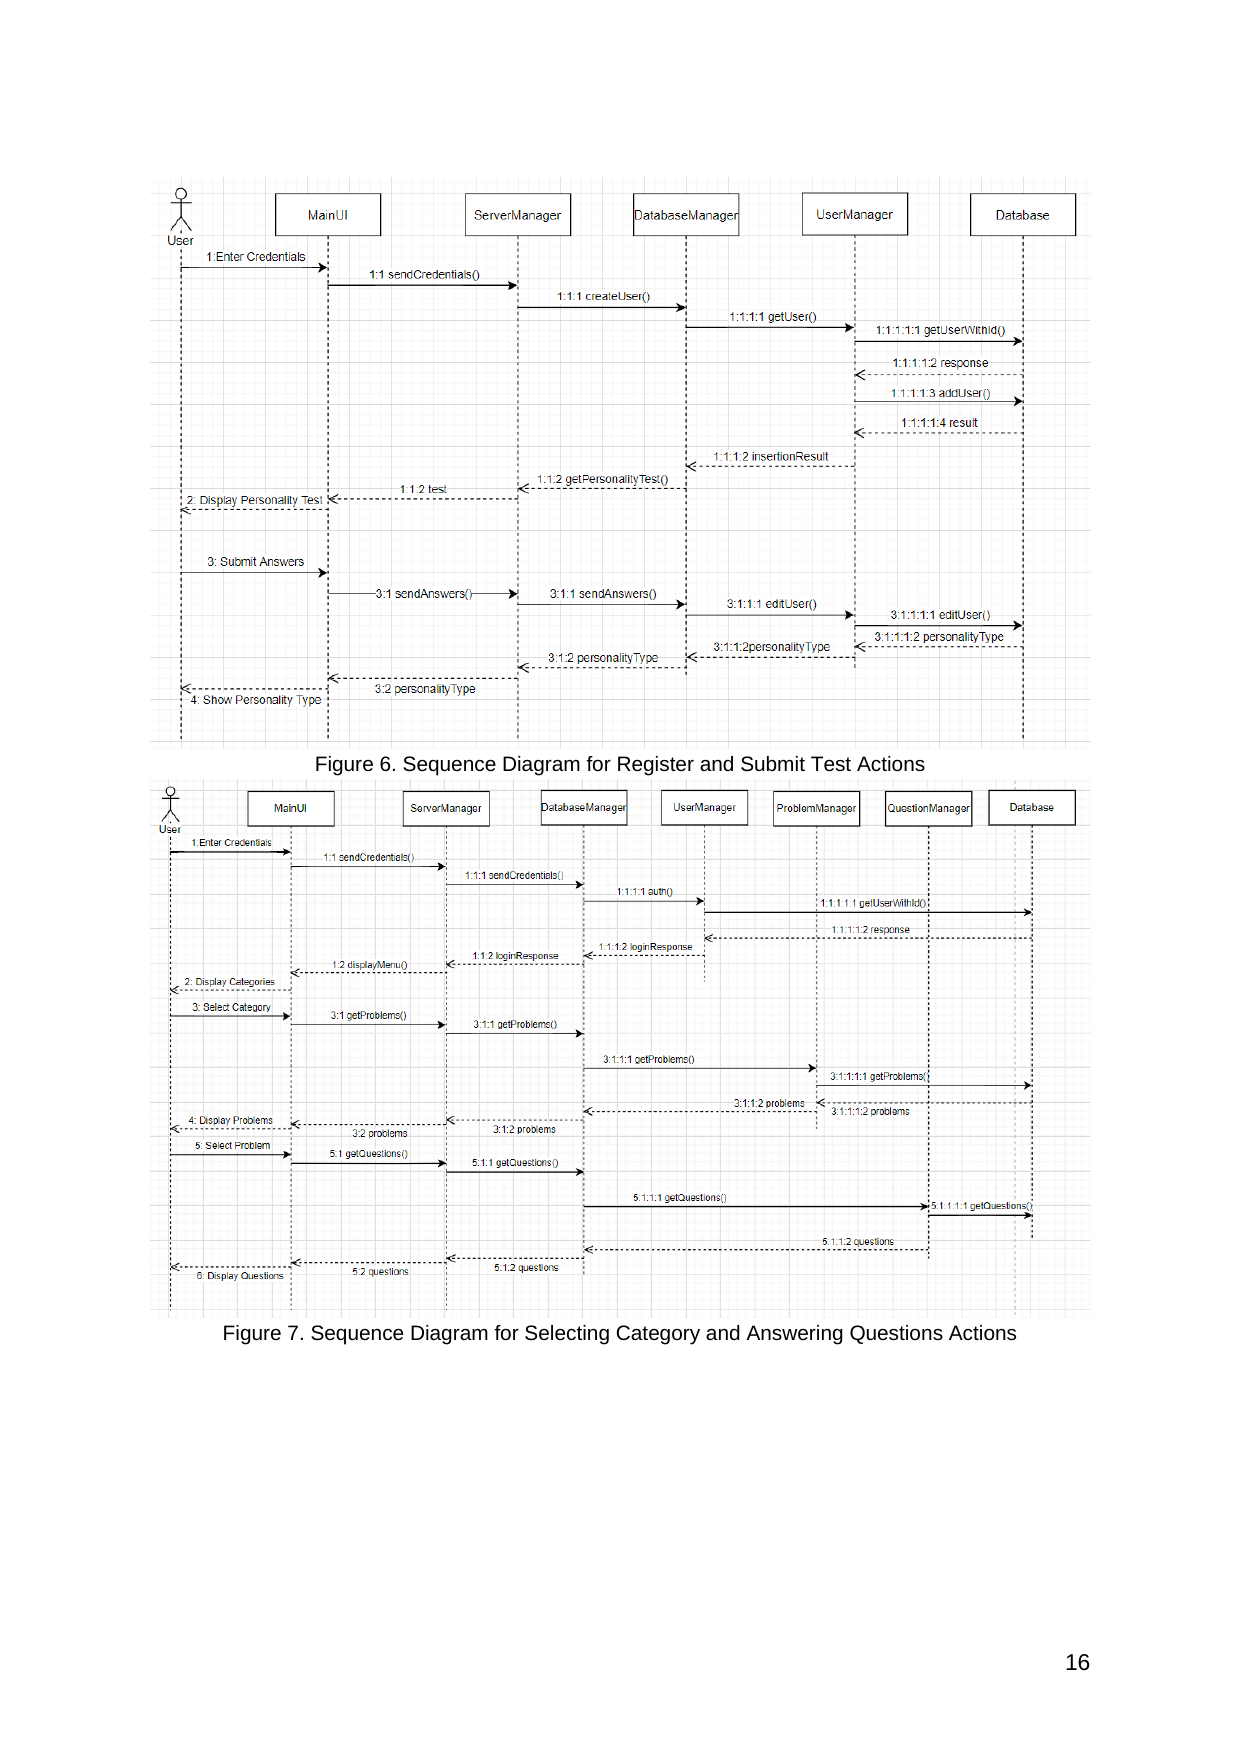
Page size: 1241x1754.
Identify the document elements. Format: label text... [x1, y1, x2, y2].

picture [150, 177, 1091, 749]
text Figure 6. Sequence Diagram for Register and Submit Test Actions [150, 752, 1090, 776]
text Figure 7. Sequence Diagram for Selecting Category and Answering Questions Actions [150, 1321, 1090, 1345]
picture [150, 779, 1091, 1318]
